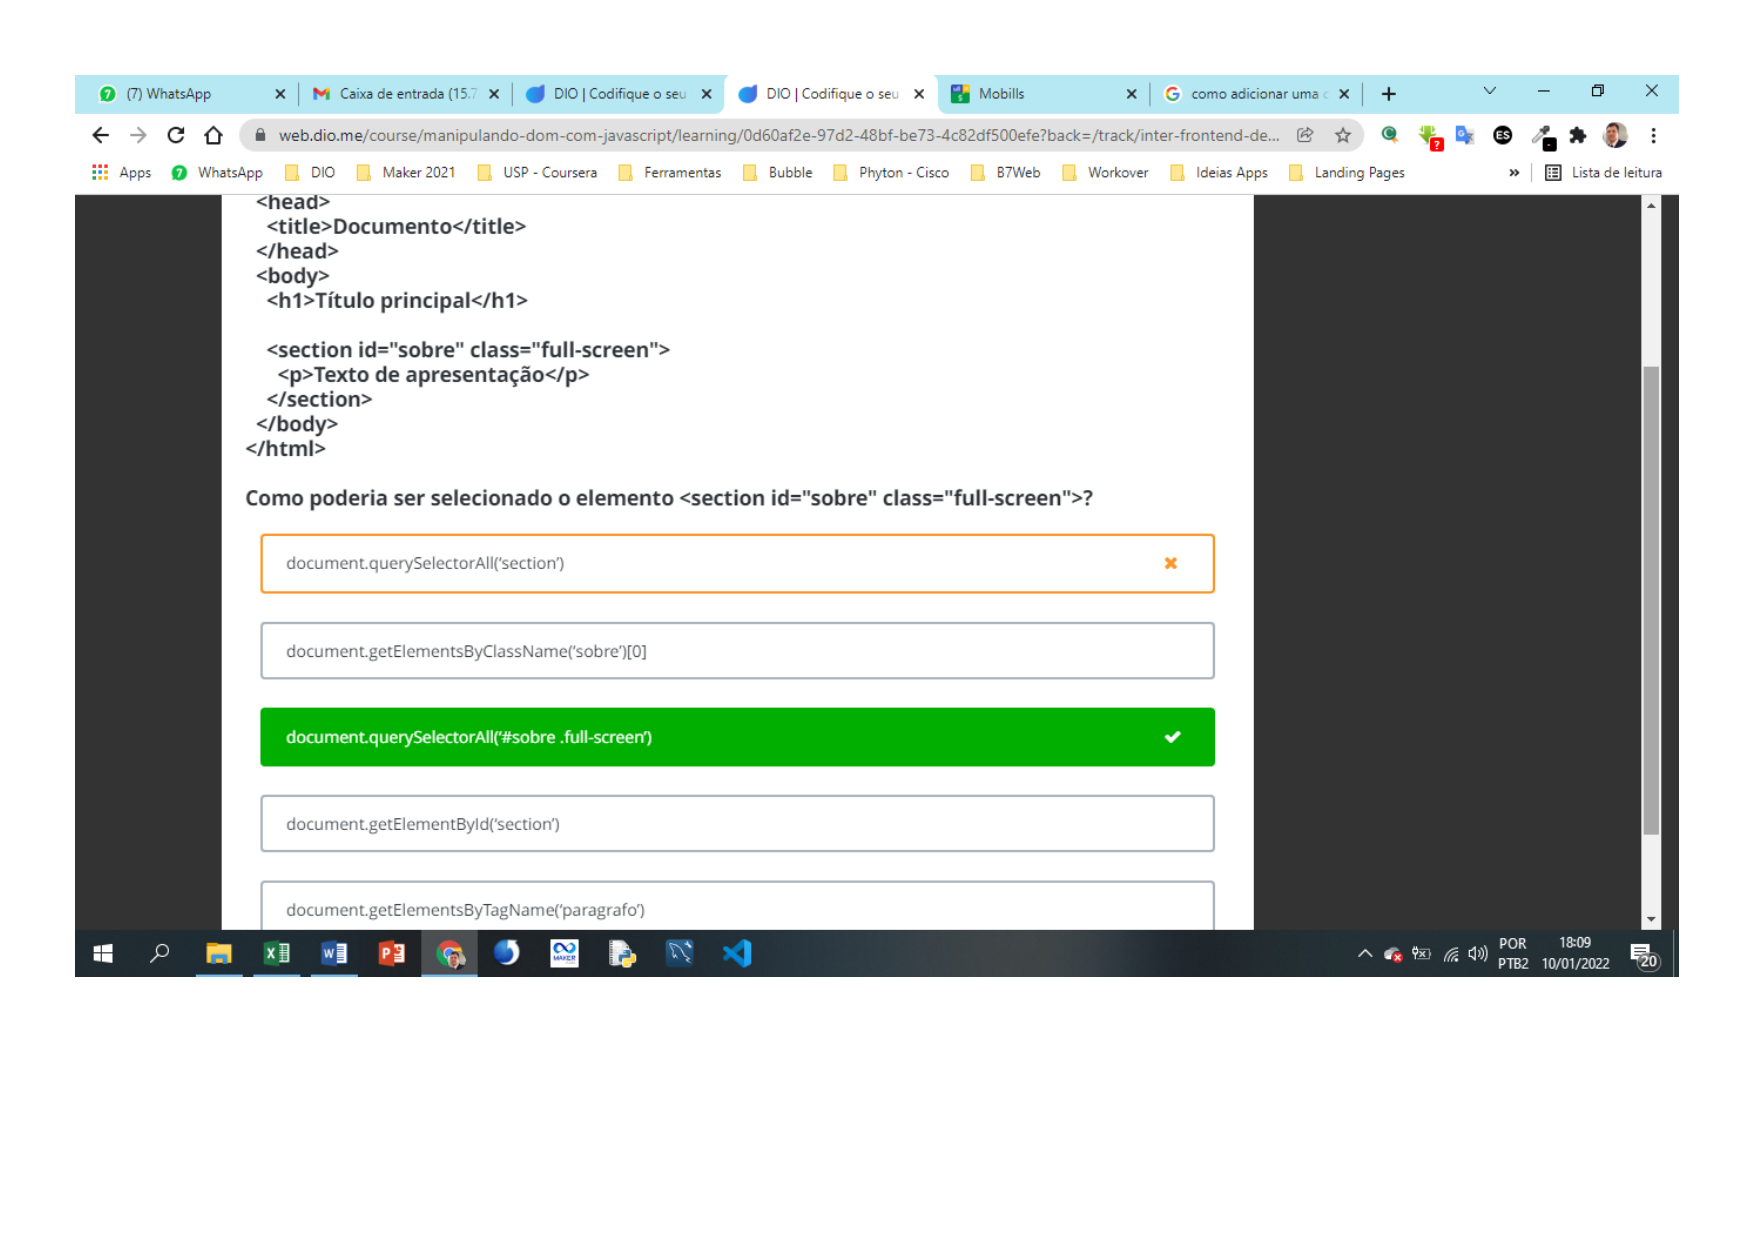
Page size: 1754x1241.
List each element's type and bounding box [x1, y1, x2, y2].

picture [75, 75, 1679, 977]
